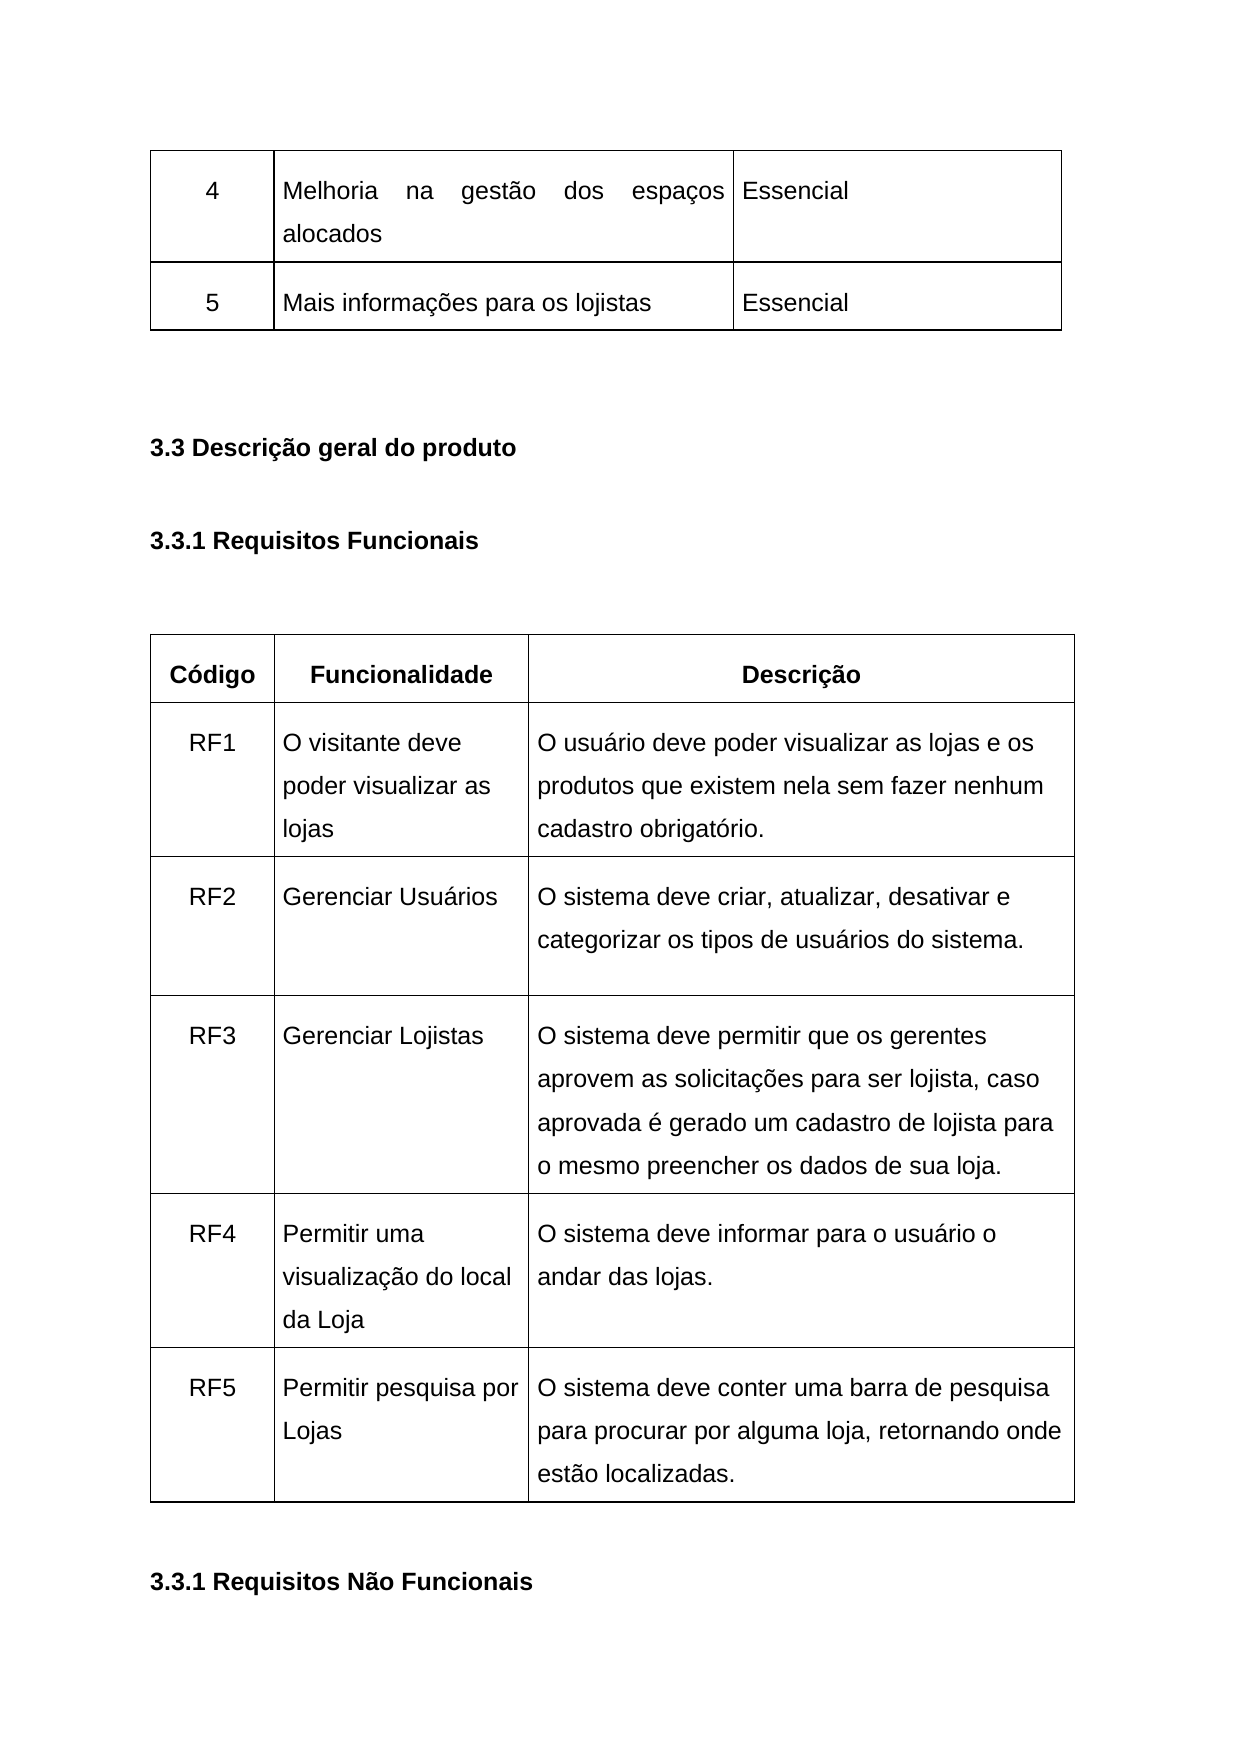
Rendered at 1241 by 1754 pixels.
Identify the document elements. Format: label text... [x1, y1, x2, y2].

table_cell O sistema deve permitir que os gerentes aprovem as solicitações para ser lojista, caso aprovada é gerado um cadastro de lojista para o mesmo preencher os dados de sua loja. [529, 996, 1074, 1192]
table_cell O sistema deve conter uma barra de pesquisa para procurar por alguma loja, retornando onde estão localizadas. [529, 1348, 1074, 1501]
table_cell Gerenciar Usuários [275, 857, 528, 995]
table_header Código [151, 635, 274, 702]
table_cell RF4 [151, 1194, 274, 1347]
table_cell O sistema deve criar, atualizar, desativar e categorizar os tipos de usuários do sistema. [529, 857, 1074, 995]
subtitle 3.3.1 Requisitos Funcionais [150, 526, 1090, 554]
table_cell RF5 [151, 1348, 274, 1501]
table_cell O sistema deve informar para o usuário o andar das lojas. [529, 1194, 1074, 1347]
table_cell Permitir uma visualização do local da Loja [275, 1194, 528, 1347]
table_cell 5 [151, 263, 273, 329]
table_cell RF2 [151, 857, 274, 995]
subtitle 3.3 Descrição geral do produto [150, 433, 1090, 461]
table_cell RF1 [151, 703, 274, 856]
table_cell 4 [151, 151, 273, 261]
table_cell Melhoria na gestão dos espaços alocados [275, 151, 733, 261]
table_cell O visitante deve poder visualizar as lojas [275, 703, 528, 856]
table_cell Essencial [734, 263, 1061, 329]
table_header Descrição [529, 635, 1074, 702]
subtitle 3.3.1 Requisitos Não Funcionais [150, 1567, 1090, 1596]
table_cell Gerenciar Lojistas [275, 996, 528, 1192]
table_cell Mais informações para os lojistas [275, 263, 733, 329]
table_cell O usuário deve poder visualizar as lojas e os produtos que existem nela sem fazer nenhum cadastro obrigatório. [529, 703, 1074, 856]
table_header Funcionalidade [275, 635, 528, 702]
table_cell RF3 [151, 996, 274, 1192]
table_cell Essencial [734, 151, 1061, 261]
table_cell Permitir pesquisa por Lojas [275, 1348, 528, 1501]
